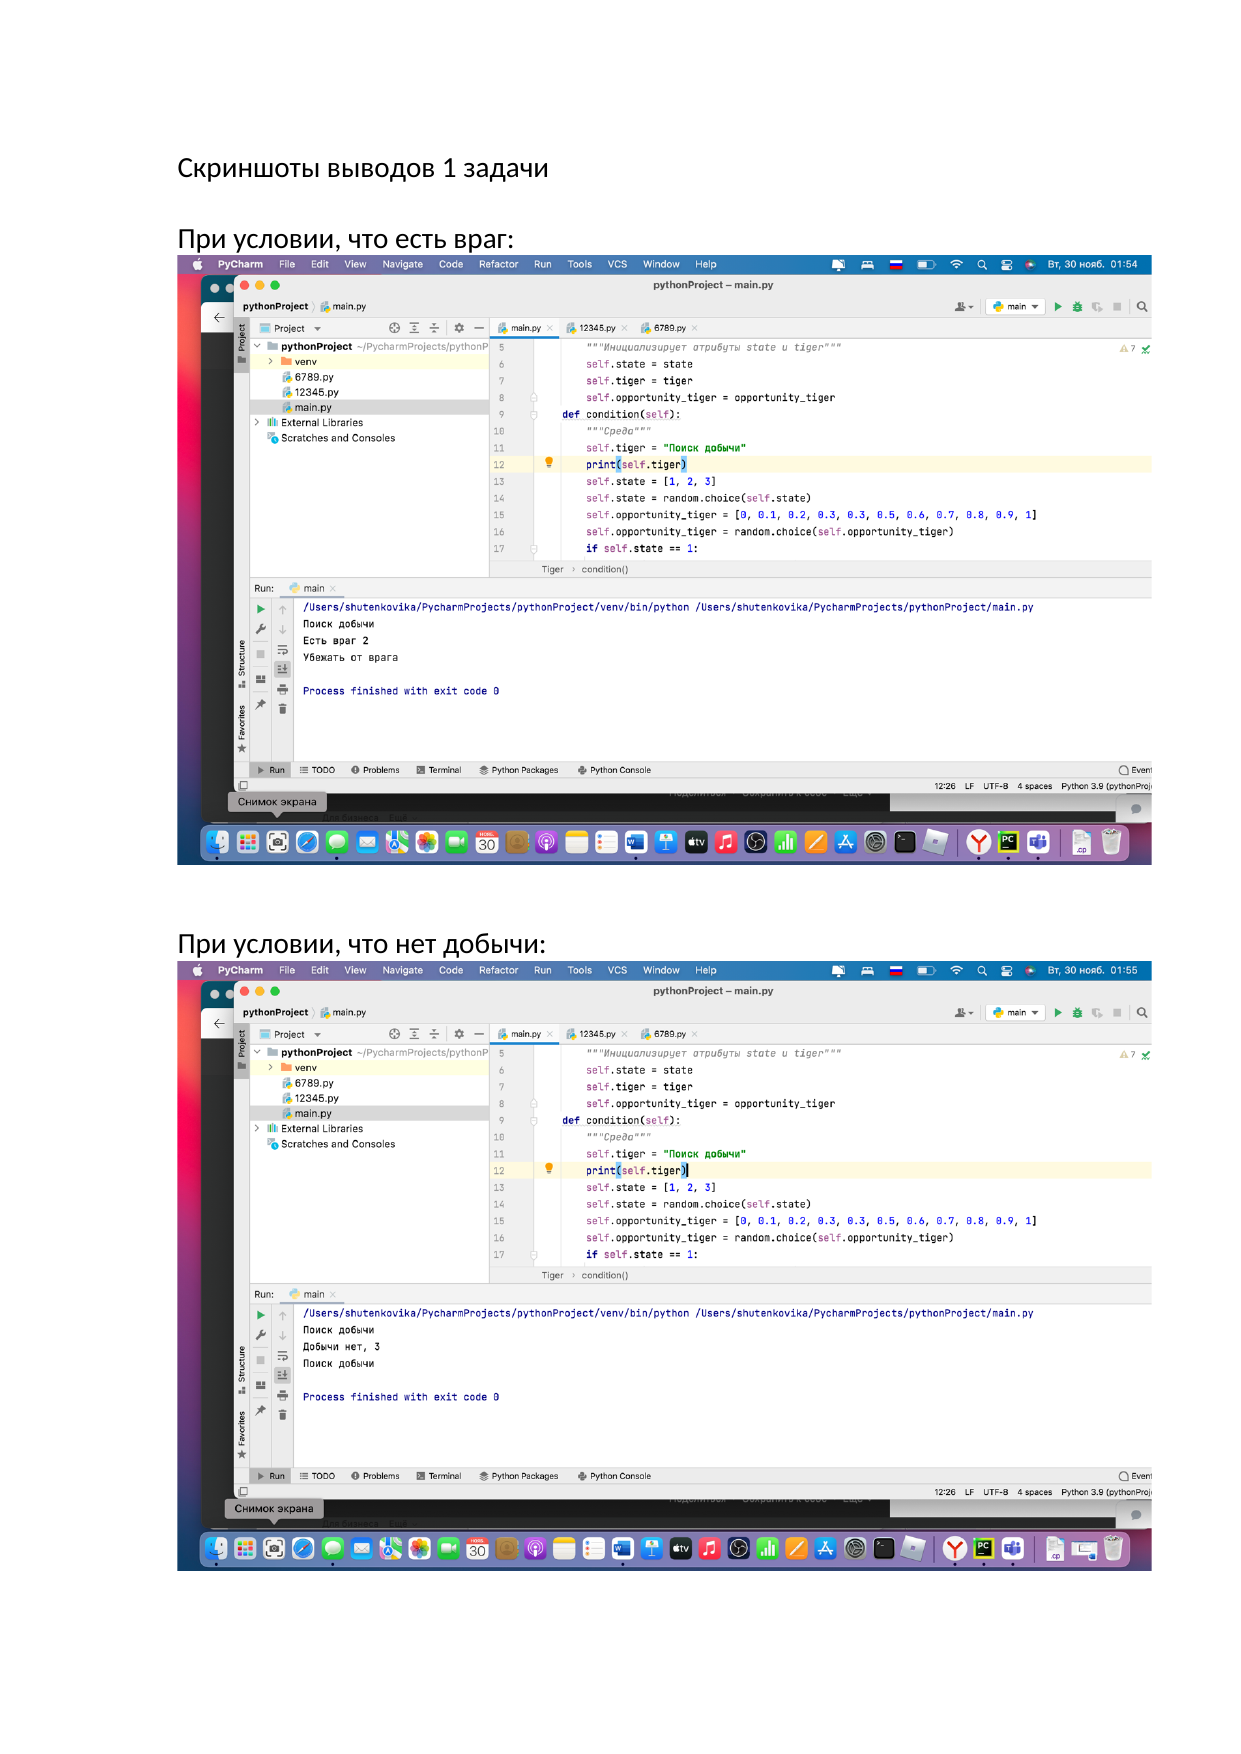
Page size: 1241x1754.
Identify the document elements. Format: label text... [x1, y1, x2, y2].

picture [177, 255, 1152, 865]
text При условии, что нет добычи: [177, 926, 1152, 961]
text При условии, что есть враг: [177, 220, 1152, 255]
text Скриншоты выводов 1 задачи [177, 149, 1152, 184]
picture [177, 961, 1152, 1571]
